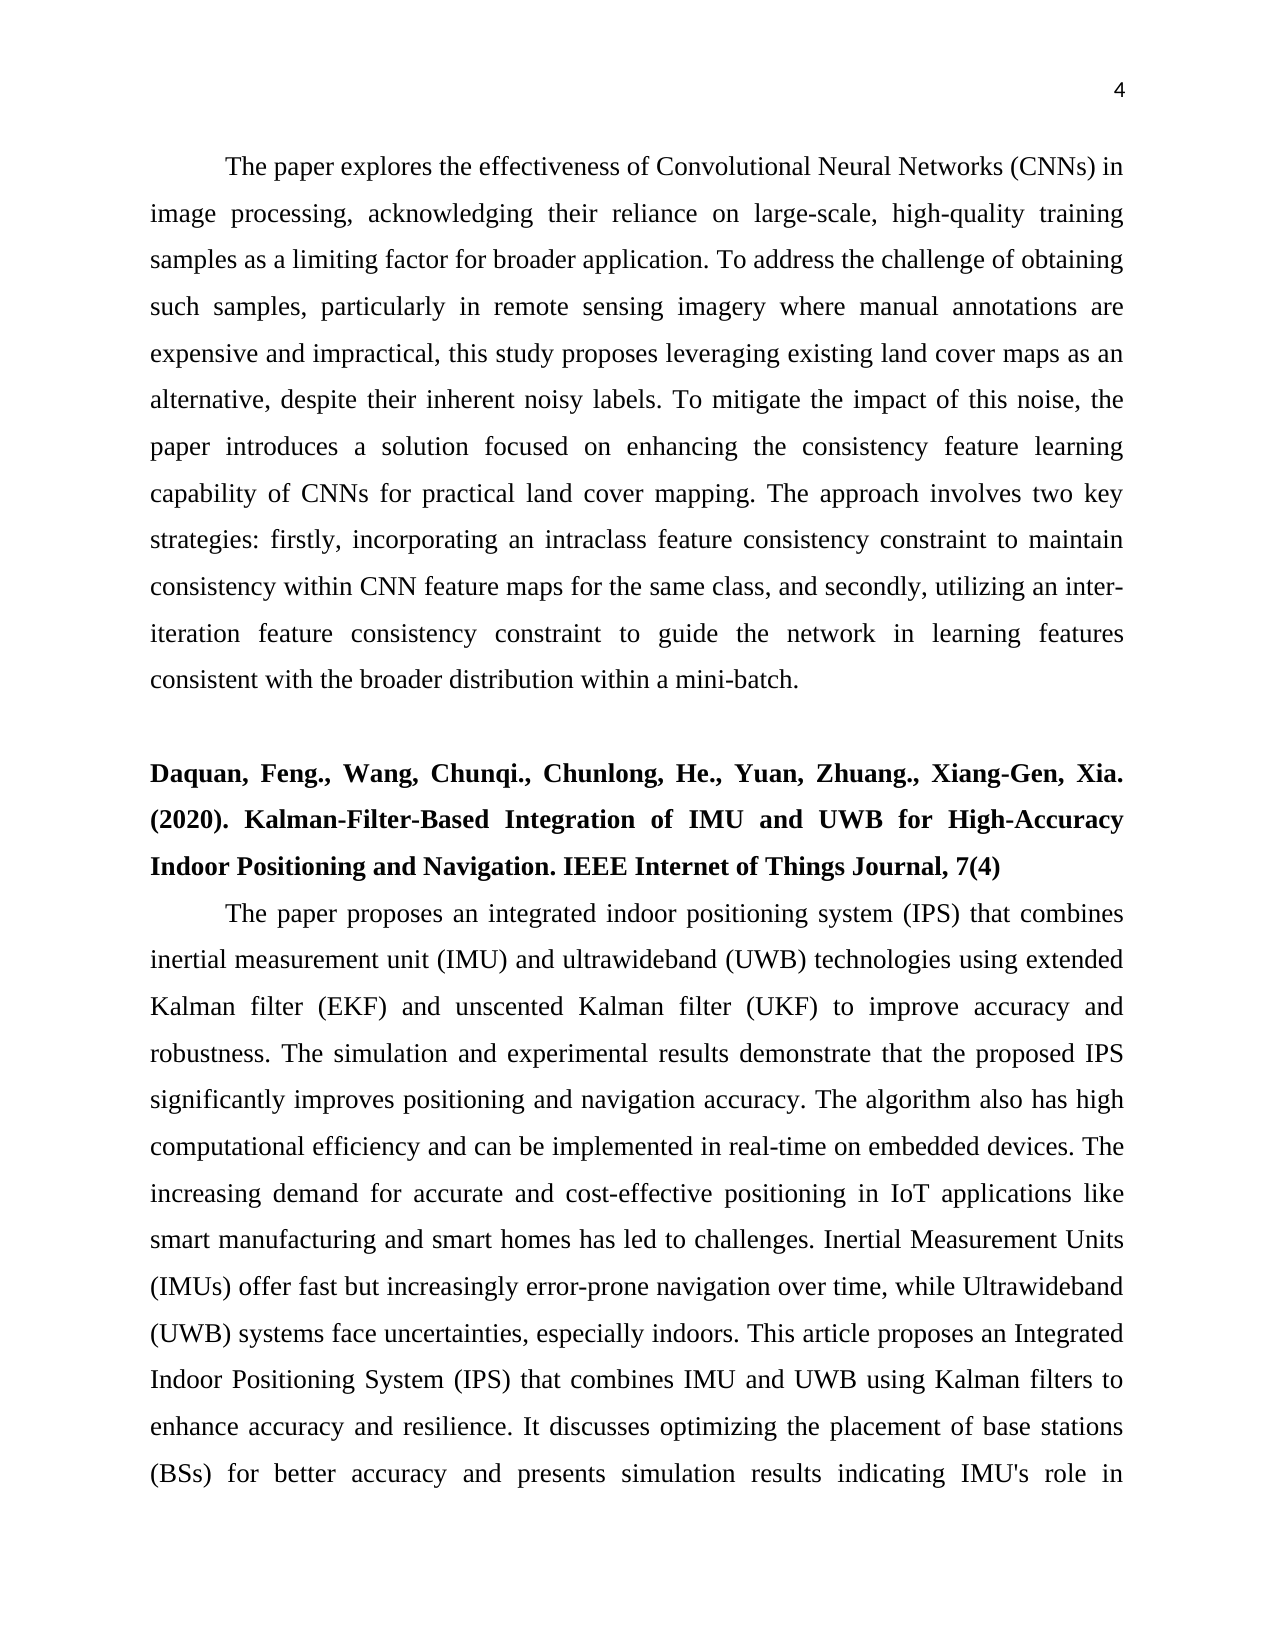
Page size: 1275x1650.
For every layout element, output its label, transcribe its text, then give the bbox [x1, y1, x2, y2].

text The paper explores the effectiveness of Convolutional Neural Networks (CNNs) in image processing, acknowledging their reliance on large-scale, high-quality training samples as a limiting factor for broader application. To address the challenge of obtaining such samples, particularly in remote sensing imagery where manual annotations are expensive and impractical, this study proposes leveraging existing land cover maps as an alternative, despite their inherent noisy labels. To mitigate the impact of this noise, the paper introduces a solution focused on enhancing the consistency feature learning capability of CNNs for practical land cover mapping. The approach involves two key strategies: firstly, incorporating an intraclass feature consistency constraint to maintain consistency within CNN feature maps for the same class, and secondly, utilizing an inter-iteration feature consistency constraint to guide the network in learning features consistent with the broader distribution within a mini-batch. [150, 150, 1125, 694]
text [150, 897, 1125, 1488]
text Daquan, Feng., Wang, Chunqi., Chunlong, He., Yuan, Zhuang., Xiang-Gen, Xia. (2020). Kalman-Filter-Based Integration of IMU and UWB for High-Accuracy Indoor Positioning and Navigation. IEEE Internet of Things Journal, 7(4) [150, 757, 1125, 881]
